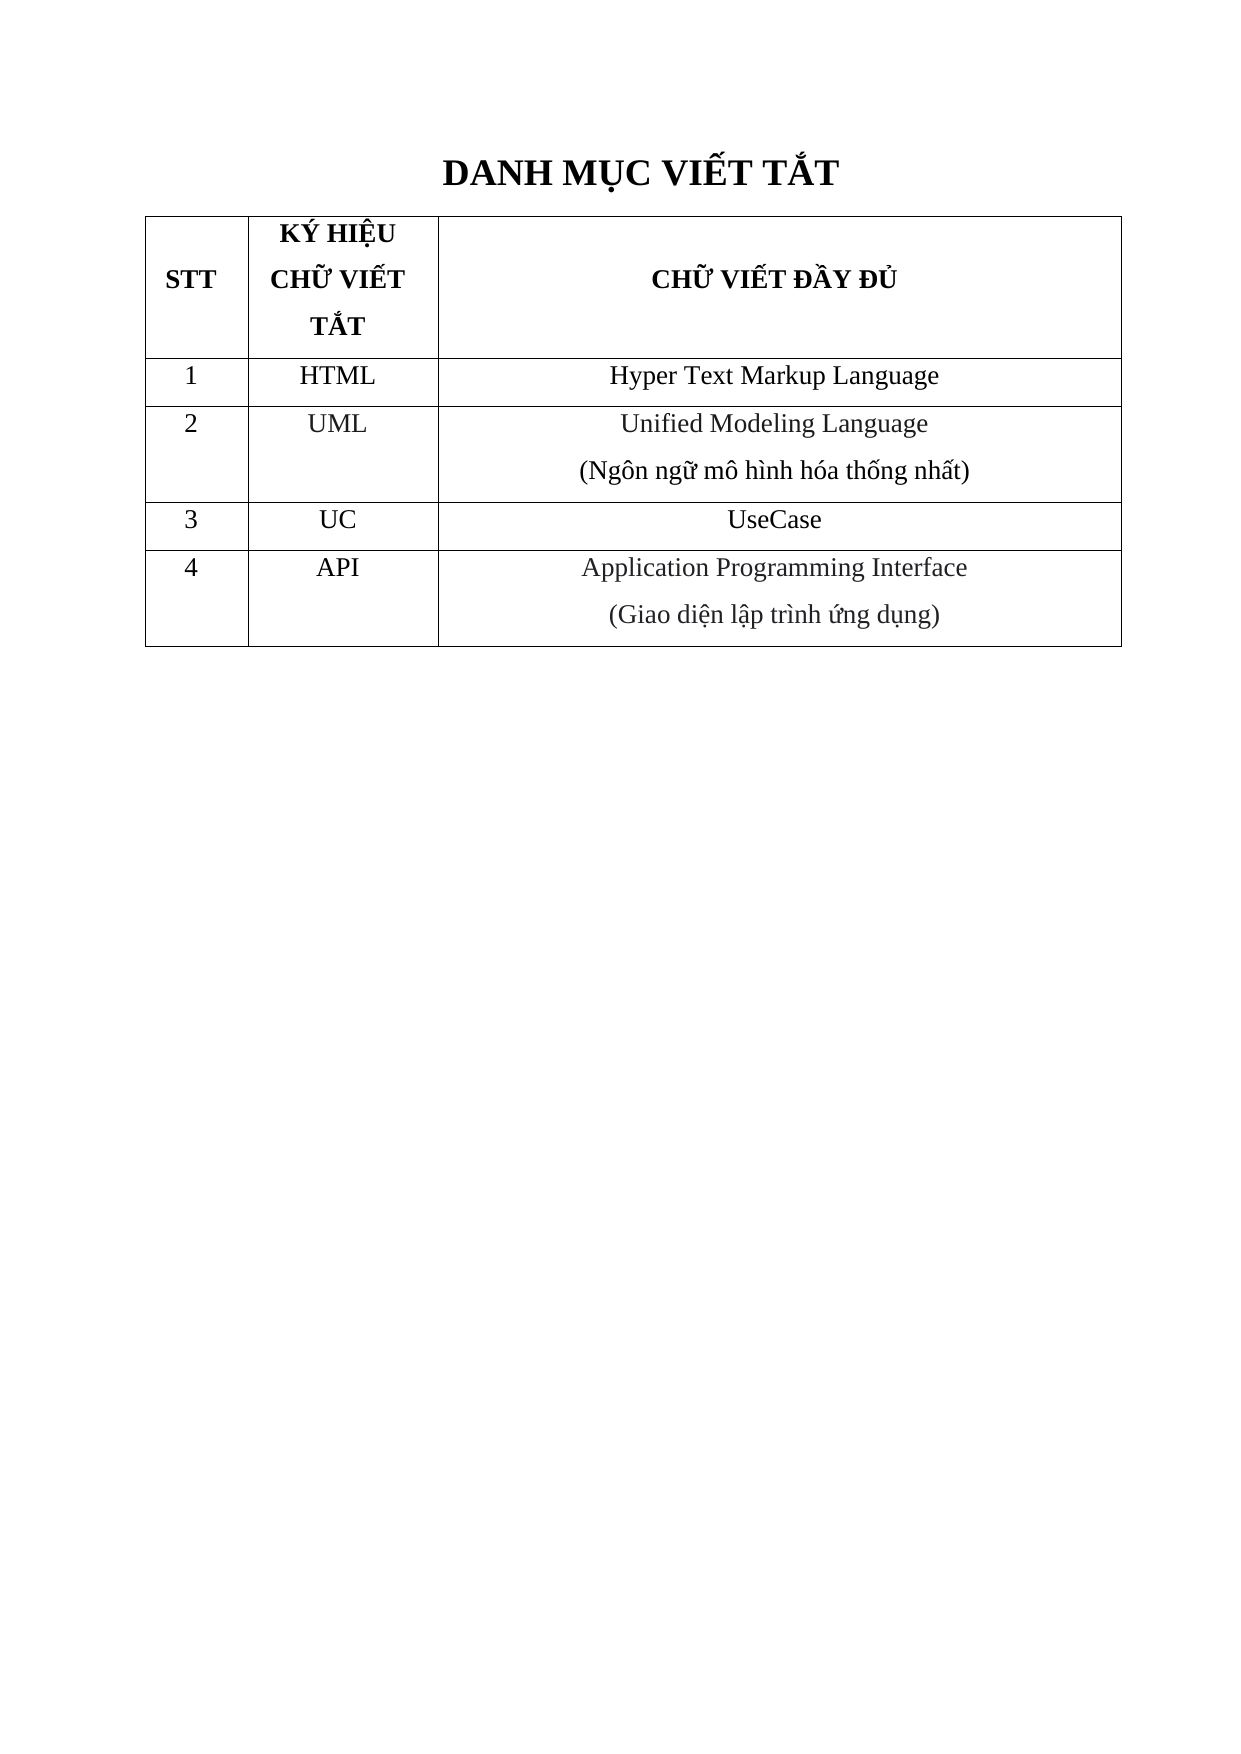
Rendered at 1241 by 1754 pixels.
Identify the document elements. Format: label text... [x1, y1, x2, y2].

table_header CHỮ VIẾT ĐẦY ĐỦ [439, 217, 1121, 357]
table_cell UseCase [439, 503, 1121, 550]
subtitle DANH MỤC VIẾT TẮT [195, 150, 1087, 193]
table_cell API [249, 551, 438, 646]
table_cell 3 [146, 503, 248, 550]
table_cell Hyper Text Markup Language [439, 359, 1121, 406]
table_header KÝ HIỆU CHỮ VIẾT TẮT [249, 217, 438, 357]
table_cell UML [249, 407, 438, 502]
table_cell 4 [146, 551, 248, 646]
table_cell 1 [146, 359, 248, 406]
table_cell Unified Modeling Language (Ngôn ngữ mô hình hóa thống nhất) [439, 407, 1121, 502]
table_header STT [146, 217, 248, 357]
table_cell Application Programming Interface (Giao diện lập trình ứng dụng) [439, 551, 1121, 646]
table_cell HTML [249, 359, 438, 406]
table_cell UC [249, 503, 438, 550]
table_cell 2 [146, 407, 248, 502]
